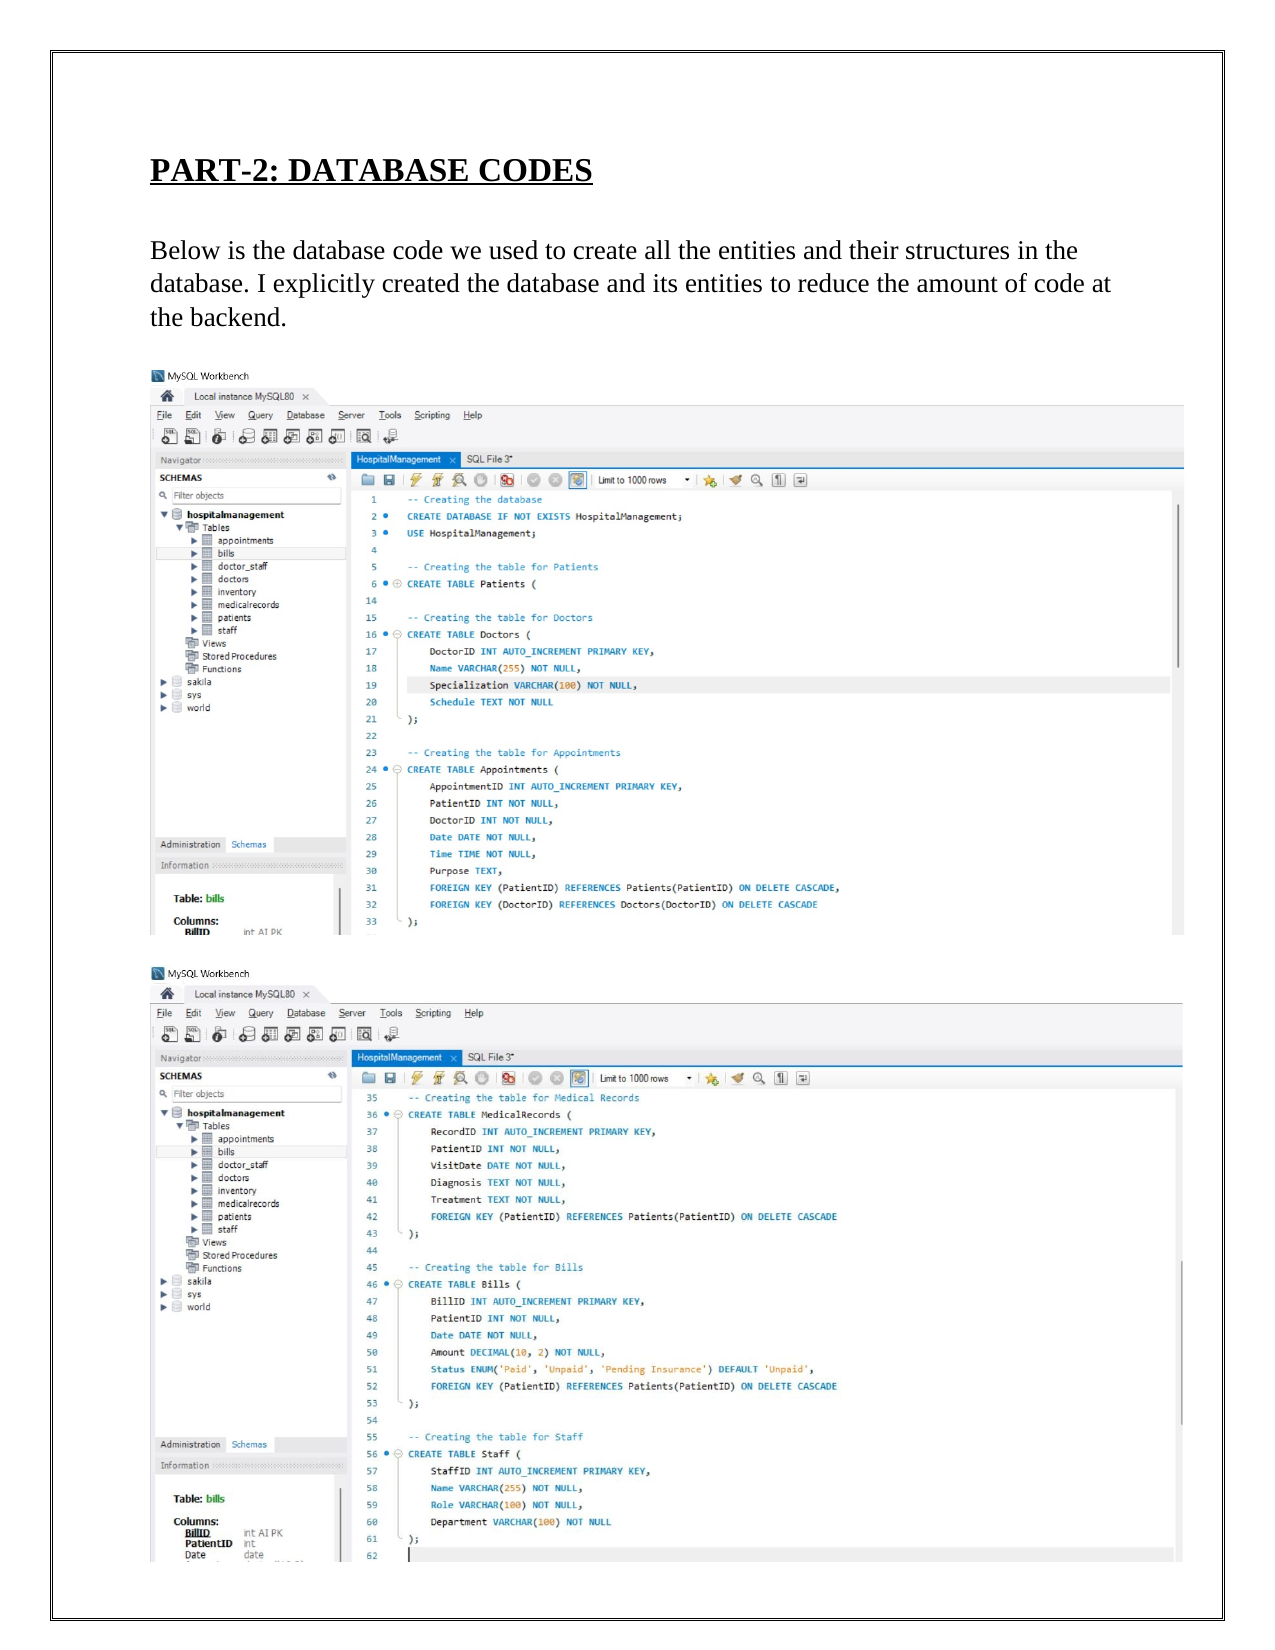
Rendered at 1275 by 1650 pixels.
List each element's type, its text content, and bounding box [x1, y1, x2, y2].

text Below is the database code we used to create all the entities and their structures in the database. I explicitly created the database and its entities to reduce the amount of code at the backend. [150, 234, 1126, 332]
picture [150, 370, 1185, 935]
picture [150, 965, 1183, 1562]
subtitle PART-2: DATABASE CODES [150, 150, 1150, 188]
